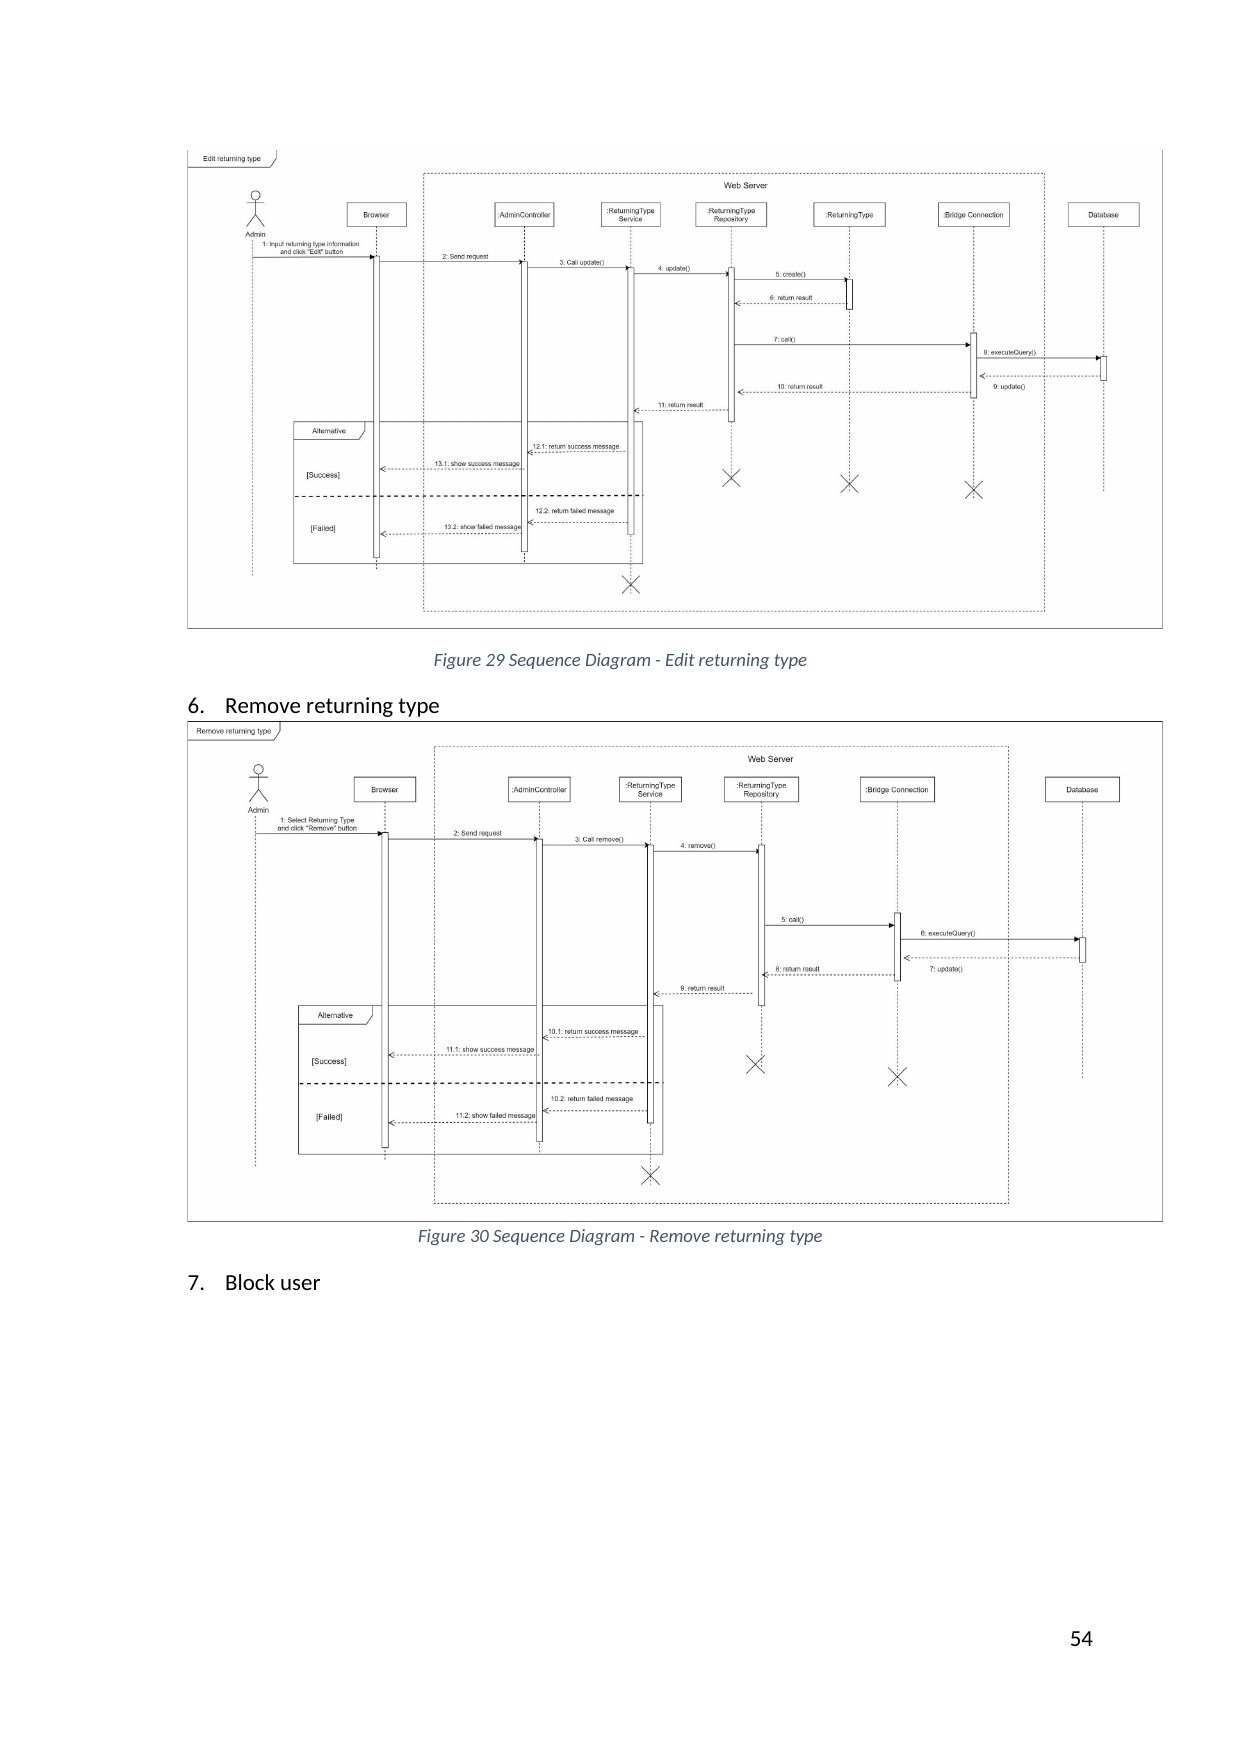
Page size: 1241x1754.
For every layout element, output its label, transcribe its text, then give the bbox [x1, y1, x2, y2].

picture [187, 721, 1163, 1222]
picture [187, 150, 1163, 629]
text Figure 29 Sequence Diagram - Edit returning type [150, 648, 1093, 671]
list Block user [187, 1268, 1093, 1296]
list Remove returning type [187, 692, 1093, 719]
text Figure 30 Sequence Diagram - Remove returning type [150, 1224, 1093, 1247]
